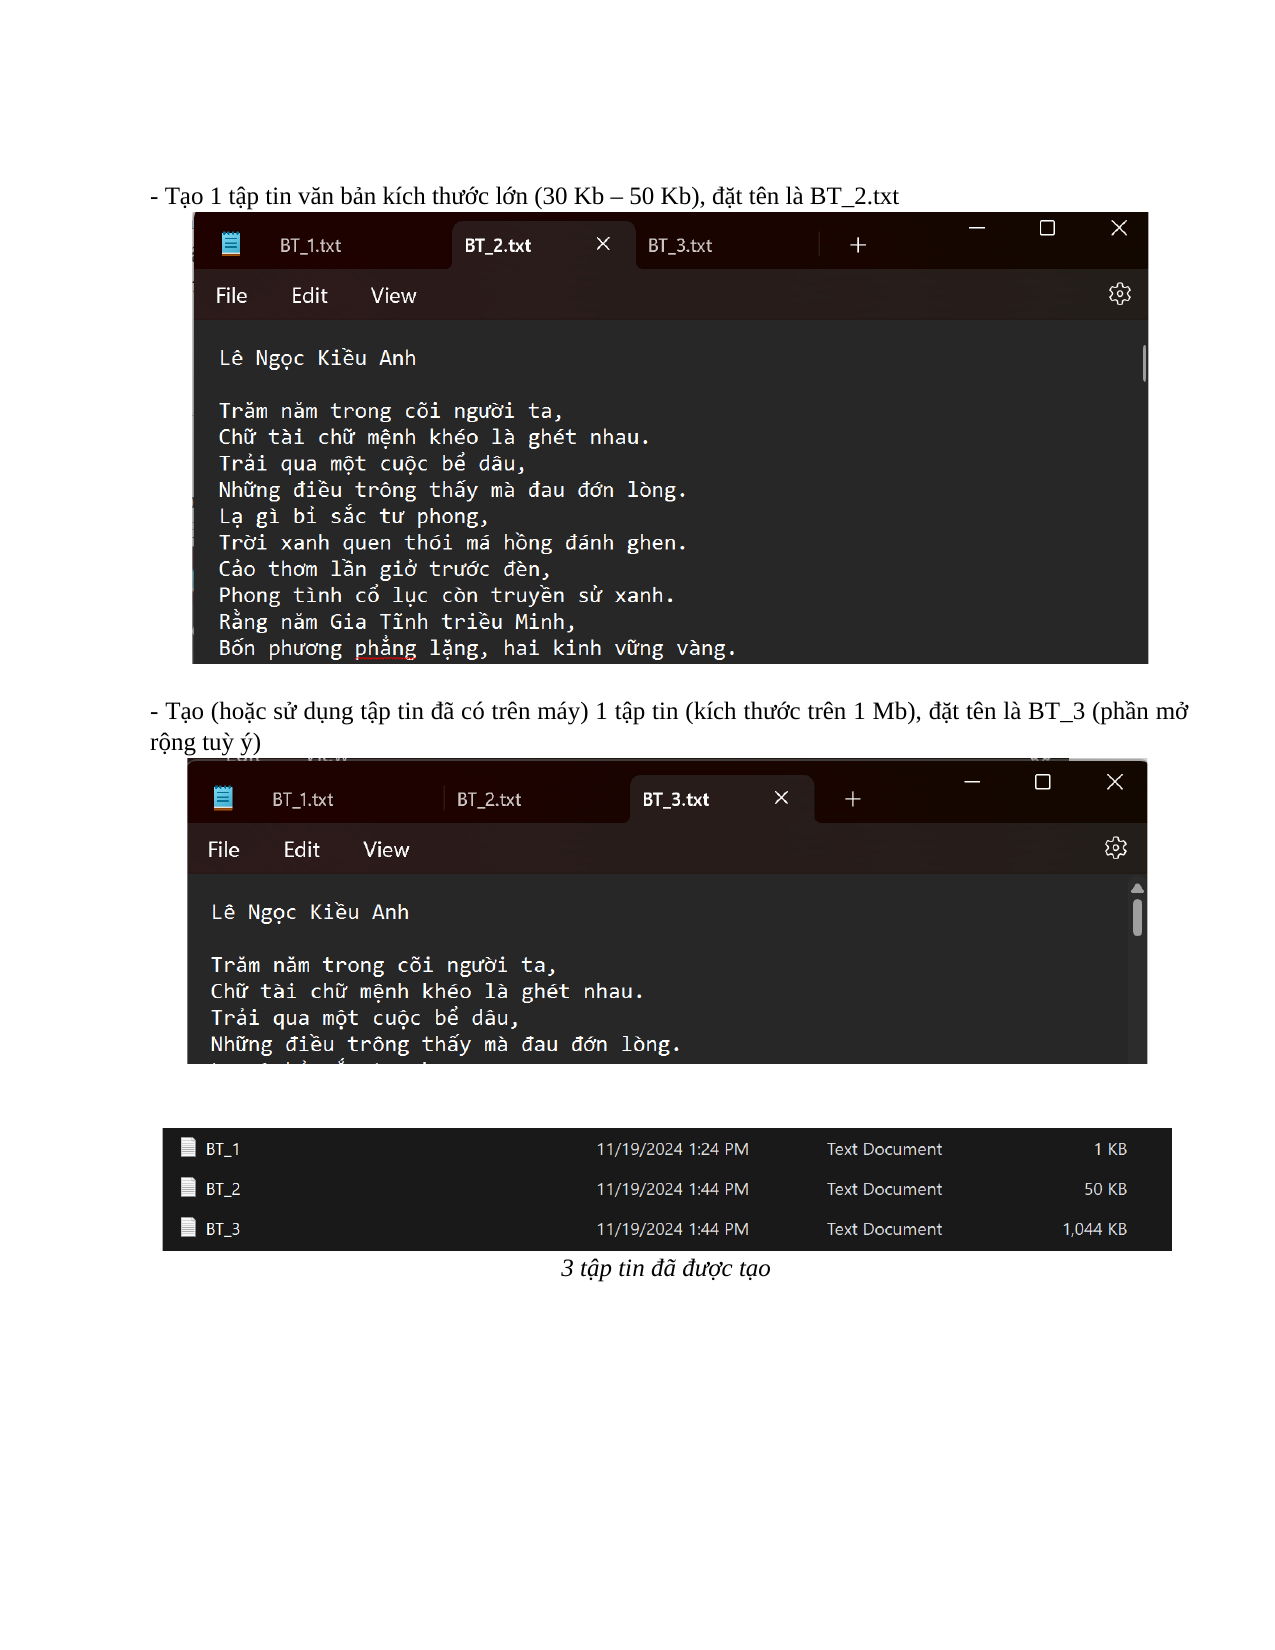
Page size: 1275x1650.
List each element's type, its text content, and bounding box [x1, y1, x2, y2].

picture [187, 758, 1148, 1064]
list - Tạo 1 tập tin văn bản kích thước lớn (30 Kb – 50 Kb), đặt tên là BT_2.txt [150, 181, 1191, 210]
picture [192, 212, 1149, 664]
list - Tạo (hoặc sử dụng tập tin đã có trên máy) 1 tập tin (kích thước trên 1 Mb), đặt tên là BT_3 (phần mở rộng tuỳ ý) [150, 696, 1191, 756]
picture [162, 1128, 1172, 1251]
list 3 tập tin đã được tạo [144, 1253, 1191, 1282]
